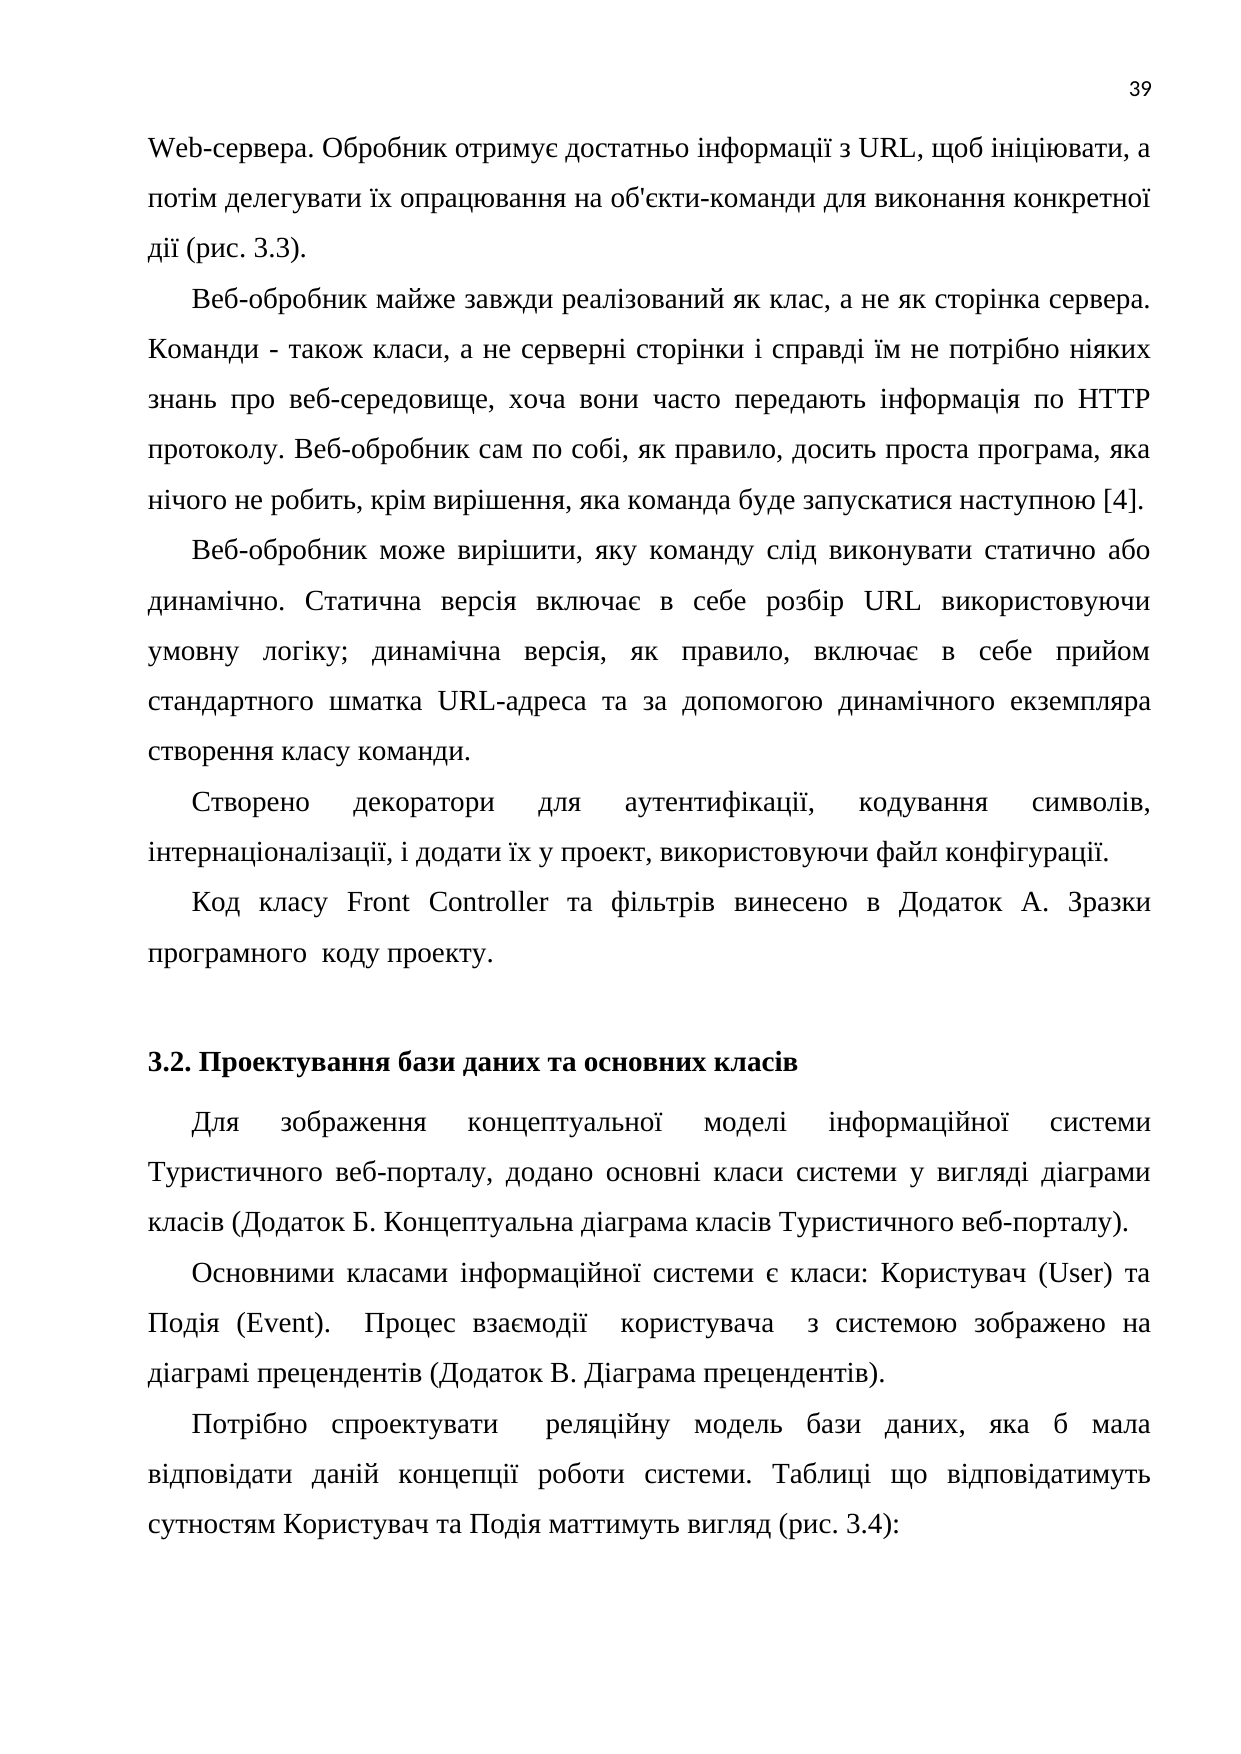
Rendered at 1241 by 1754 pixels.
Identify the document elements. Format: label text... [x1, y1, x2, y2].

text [148, 130, 1152, 264]
text Потрібно спроектувати реляційну модель бази даних, яка б мала відповідати даній концепції роботи системи. Таблиці що відповідатимуть сутностям Користувач та Подія маттимуть вигляд (рис. 3.4): [148, 1406, 1152, 1540]
text Створено декоратори для аутентифікації, кодування символів, інтернаціоналізації, і додати їх у проект, використовуючи файл конфігурації. [148, 784, 1152, 868]
text Для зображення концептуальної моделі інформаційної системи Туристичного веб-порталу, додано основні класи системи у вигляді діаграми класів (Додаток Б. Концептуальна діаграма класів Туристичного веб-порталу). [148, 1104, 1152, 1238]
text Код класу Front Controller та фільтрів винесено в Додаток А. Зразки програмного коду проекту. [148, 884, 1152, 968]
text Веб-обробник може вирішити, яку команду слід виконувати статично або динамічно. Статична версія включає в себе розбір URL використовуючи умовну логіку; динамічна версія, як правило, включає в себе прийом стандартного шматка URL-адреса та за допомогою динамічного екземпляра створення класу команди. [148, 532, 1152, 767]
text 3.2. Проектування бази даних та основних класів [148, 1044, 1152, 1078]
text Веб-обробник майже завжди реалізований як клас, а не як сторінка сервера. Команди - також класи, а не серверні сторінки і справді їм не потрібно ніяких знань про веб-середовище, хоча вони часто передають інформація по HTTP протоколу. Веб-обробник сам по собі, як правило, досить проста програма, яка нічого не робить, крім вирішення, яка команда буде запускатися наступною [4]. [148, 281, 1152, 516]
text Основними класами інформаційної системи є класи: Користувач (User) та Подія (Event). Процес взаємодії користувача з системою зображено на діаграмі прецендентів (Додаток В. Діаграма прецендентів). [148, 1255, 1152, 1389]
